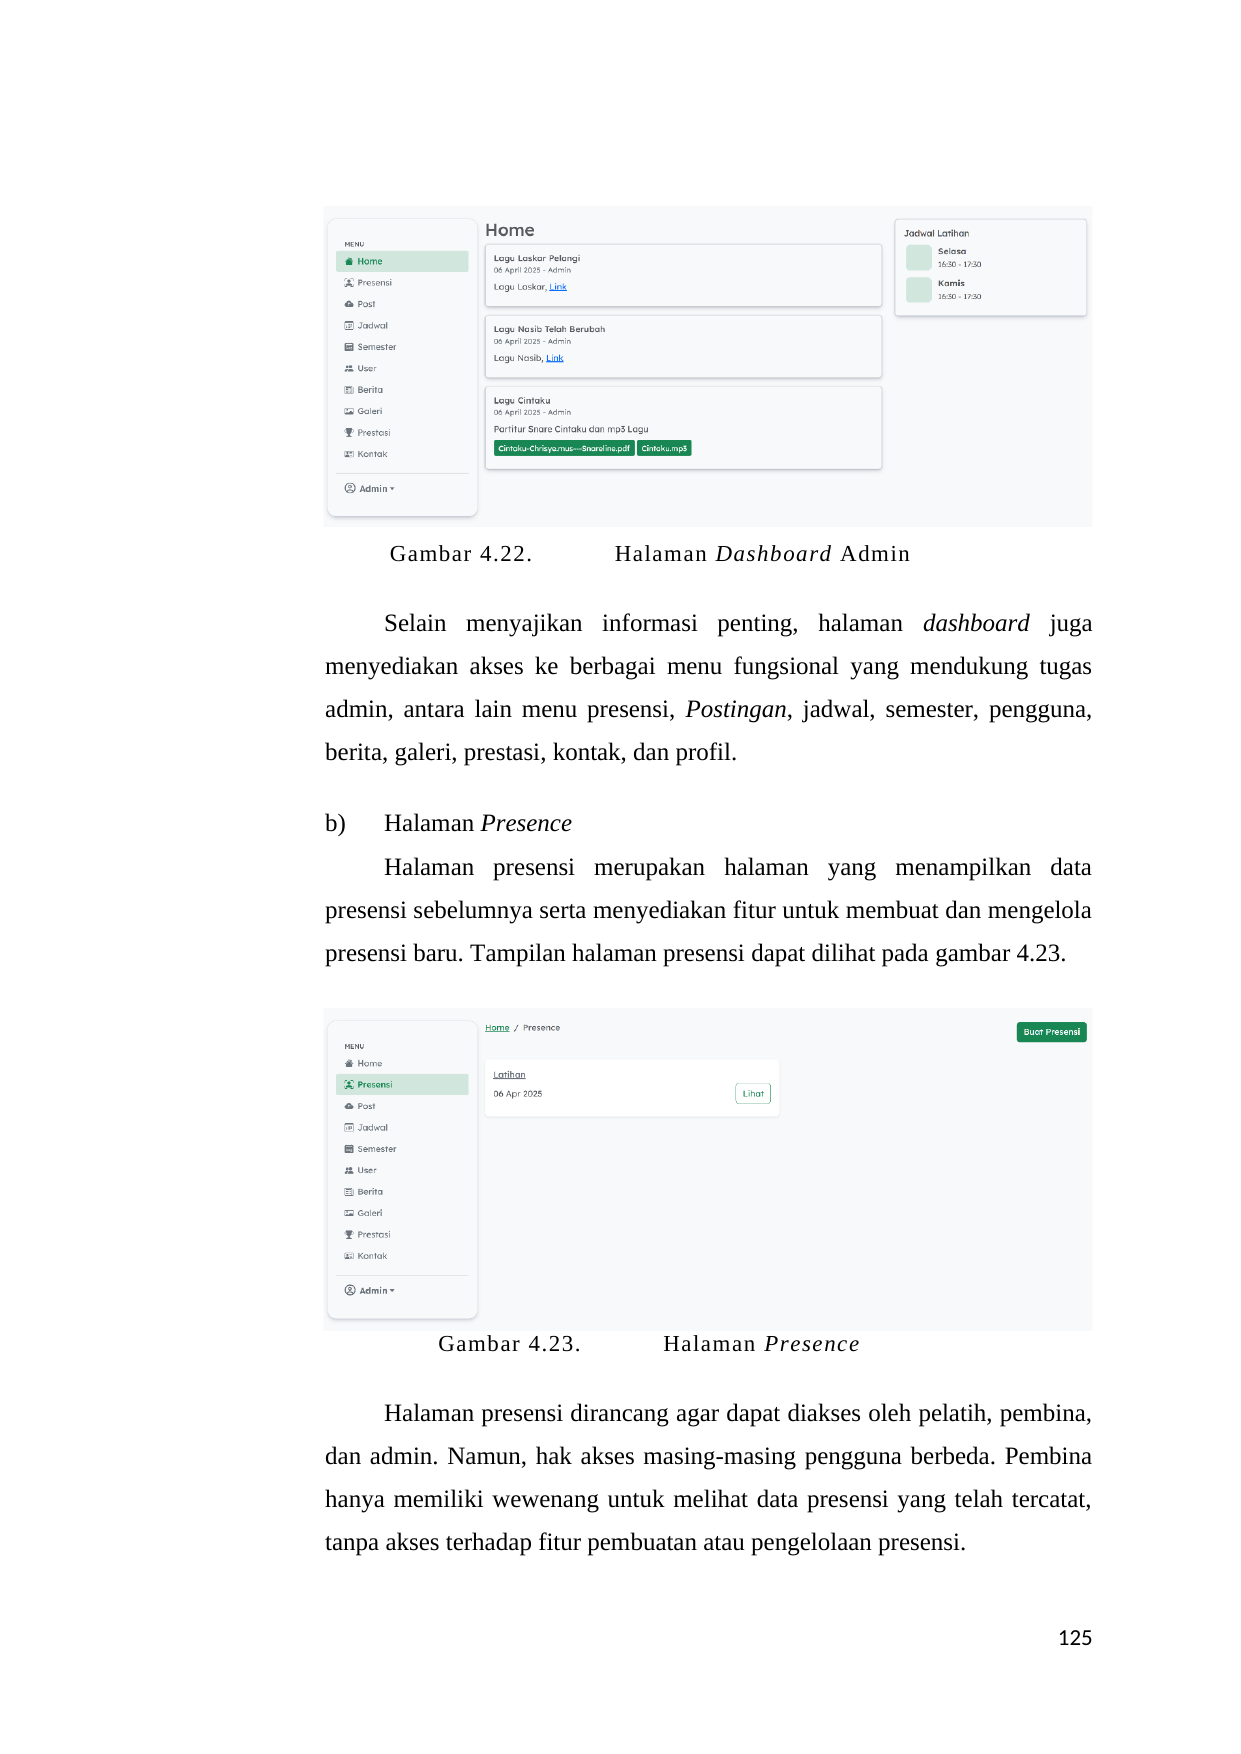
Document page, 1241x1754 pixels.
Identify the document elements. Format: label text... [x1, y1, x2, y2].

text Halaman presensi dirancang agar dapat diakses oleh pelatih, pembina, dan admin. Namun, hak akses masing-masing pengguna berbeda. Pembina hanya memiliki wewenang untuk melihat data presensi yang telah tercatat, tanpa akses terhadap fitur pembuatan atau pengelolaan presensi. [325, 1398, 1092, 1556]
text Halaman presensi merupakan halaman yang menampilkan data presensi sebelumnya serta menyediakan fitur untuk membuat dan mengelola presensi baru. Tampilan halaman presensi dapat dilihat pada gambar 4.23. [325, 852, 1092, 967]
text Halaman Dashboard Admin [207, 540, 1092, 567]
picture [323, 1008, 1093, 1331]
list Halaman Presence [325, 808, 1092, 837]
picture [323, 206, 1093, 527]
text Selain menyajikan informasi penting, halaman dashboard juga menyediakan akses ke berbagai menu fungsional yang mendukung tugas admin, antara lain menu presensi, Postingan, jadwal, semester, pengguna, berita, galeri, prestasi, kontak, dan profil. [325, 608, 1092, 766]
text Halaman Presence [207, 1331, 1092, 1357]
